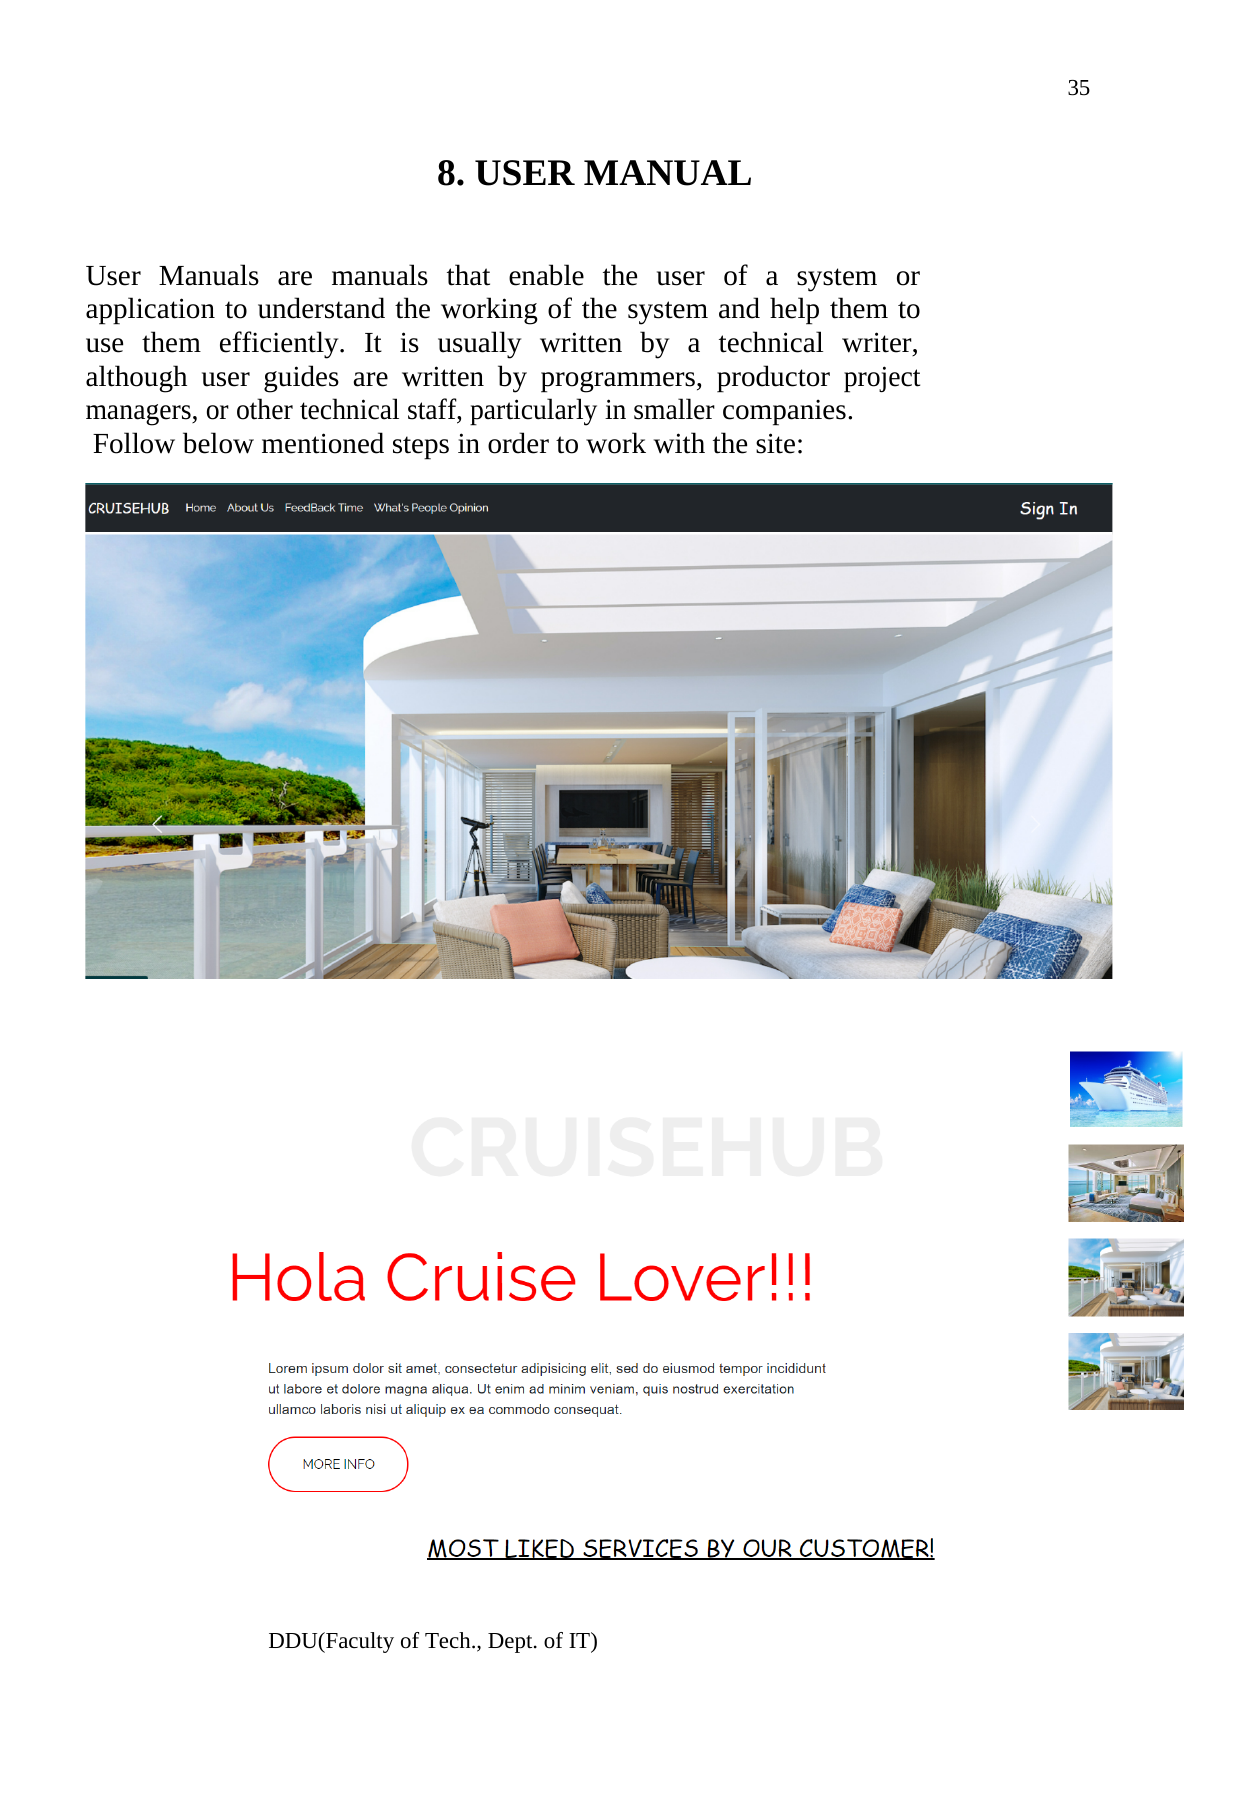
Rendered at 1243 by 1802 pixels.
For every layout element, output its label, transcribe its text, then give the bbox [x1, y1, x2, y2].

text Follow below mentioned steps in order to work with the site: [85, 426, 920, 459]
subtitle USER MANUAL [437, 150, 1209, 193]
picture [85, 1027, 1210, 1571]
text User Manuals are manuals that enable the user of a system or application to understand the working of the system and help them to use them efficiently. It is usually written by a technical writer, although user guides are written by programmers, productor project managers, or other technical staff, particularly in smaller companies. [85, 258, 920, 426]
picture [85, 483, 1113, 979]
